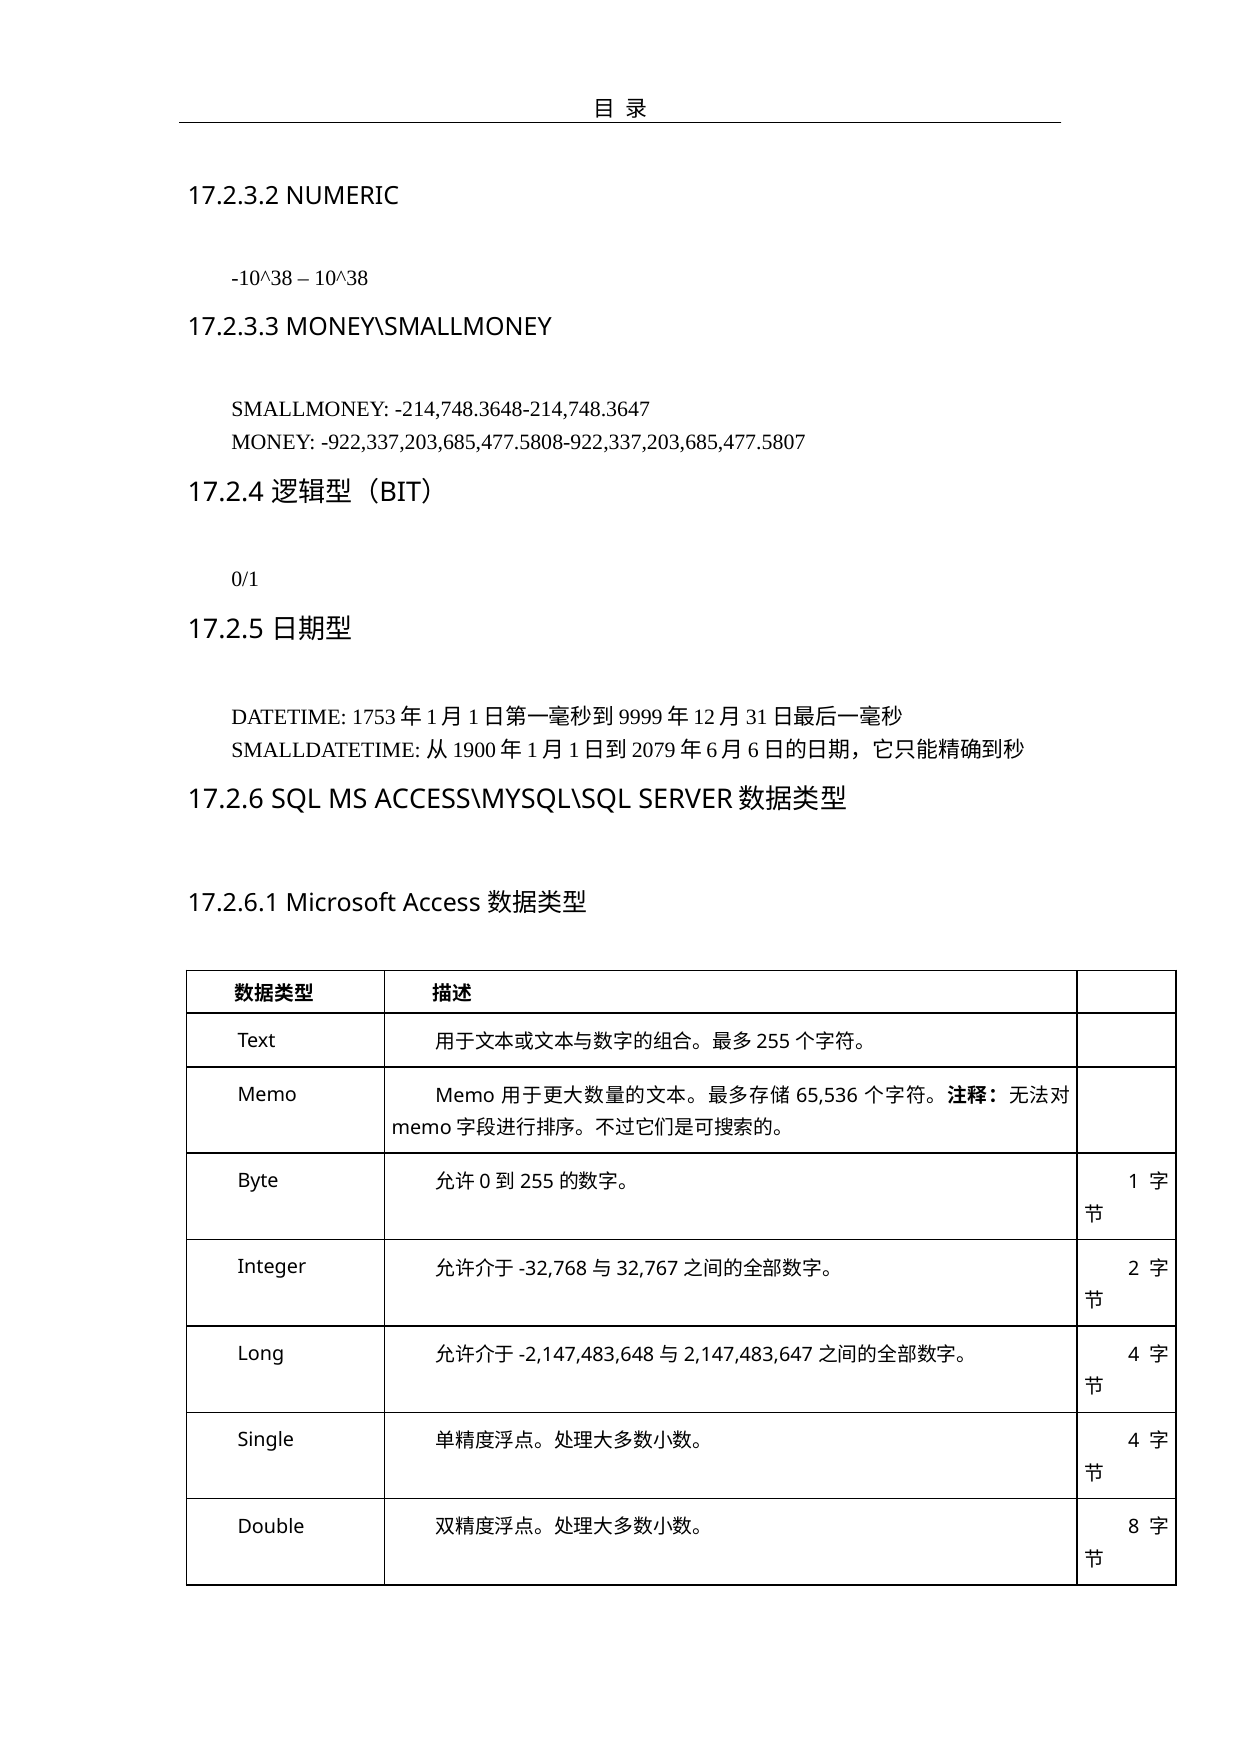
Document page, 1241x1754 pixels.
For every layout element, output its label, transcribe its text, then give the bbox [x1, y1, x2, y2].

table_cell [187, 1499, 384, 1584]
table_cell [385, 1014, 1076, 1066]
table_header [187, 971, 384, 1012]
text MONEY: -922,337,203,685,477.5808-922,337,203,685,477.5807 [187, 425, 1053, 458]
subtitle NUMERIC [187, 162, 1053, 227]
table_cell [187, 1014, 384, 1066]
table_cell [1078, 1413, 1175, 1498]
text SMALLMONEY: -214,748.3648-214,748.3647 [187, 393, 1053, 425]
subtitle SQL MS ACCESS\MYSQL\SQL SERVER数据类型 [187, 764, 1053, 829]
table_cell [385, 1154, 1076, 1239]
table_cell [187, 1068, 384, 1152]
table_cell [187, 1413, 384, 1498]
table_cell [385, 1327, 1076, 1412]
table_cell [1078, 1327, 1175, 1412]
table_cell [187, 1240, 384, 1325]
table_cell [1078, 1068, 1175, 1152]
subtitle 逻辑型（BIT） [187, 458, 1053, 523]
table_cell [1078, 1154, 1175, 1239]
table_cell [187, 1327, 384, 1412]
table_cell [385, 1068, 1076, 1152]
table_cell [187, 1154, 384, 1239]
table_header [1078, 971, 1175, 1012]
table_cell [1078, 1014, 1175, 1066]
text -10^38 – 10^38 [187, 261, 1053, 293]
text SMALLDATETIME: 从1900年1月1日到2079年6月6日的日期，它只能精确到秒 [187, 731, 1053, 764]
subtitle MONEY\SMALLMONEY [187, 293, 1053, 358]
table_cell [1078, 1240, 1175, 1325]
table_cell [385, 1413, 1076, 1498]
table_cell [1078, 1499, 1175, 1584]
subtitle 日期型 [187, 594, 1053, 659]
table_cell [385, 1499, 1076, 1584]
text DATETIME: 1753年1月1日第一毫秒到9999年12月31日最后一毫秒 [187, 699, 1053, 731]
text 0/1 [187, 562, 1053, 594]
subtitle Microsoft Access 数据类型 [187, 868, 1053, 933]
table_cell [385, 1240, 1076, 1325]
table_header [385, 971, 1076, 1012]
